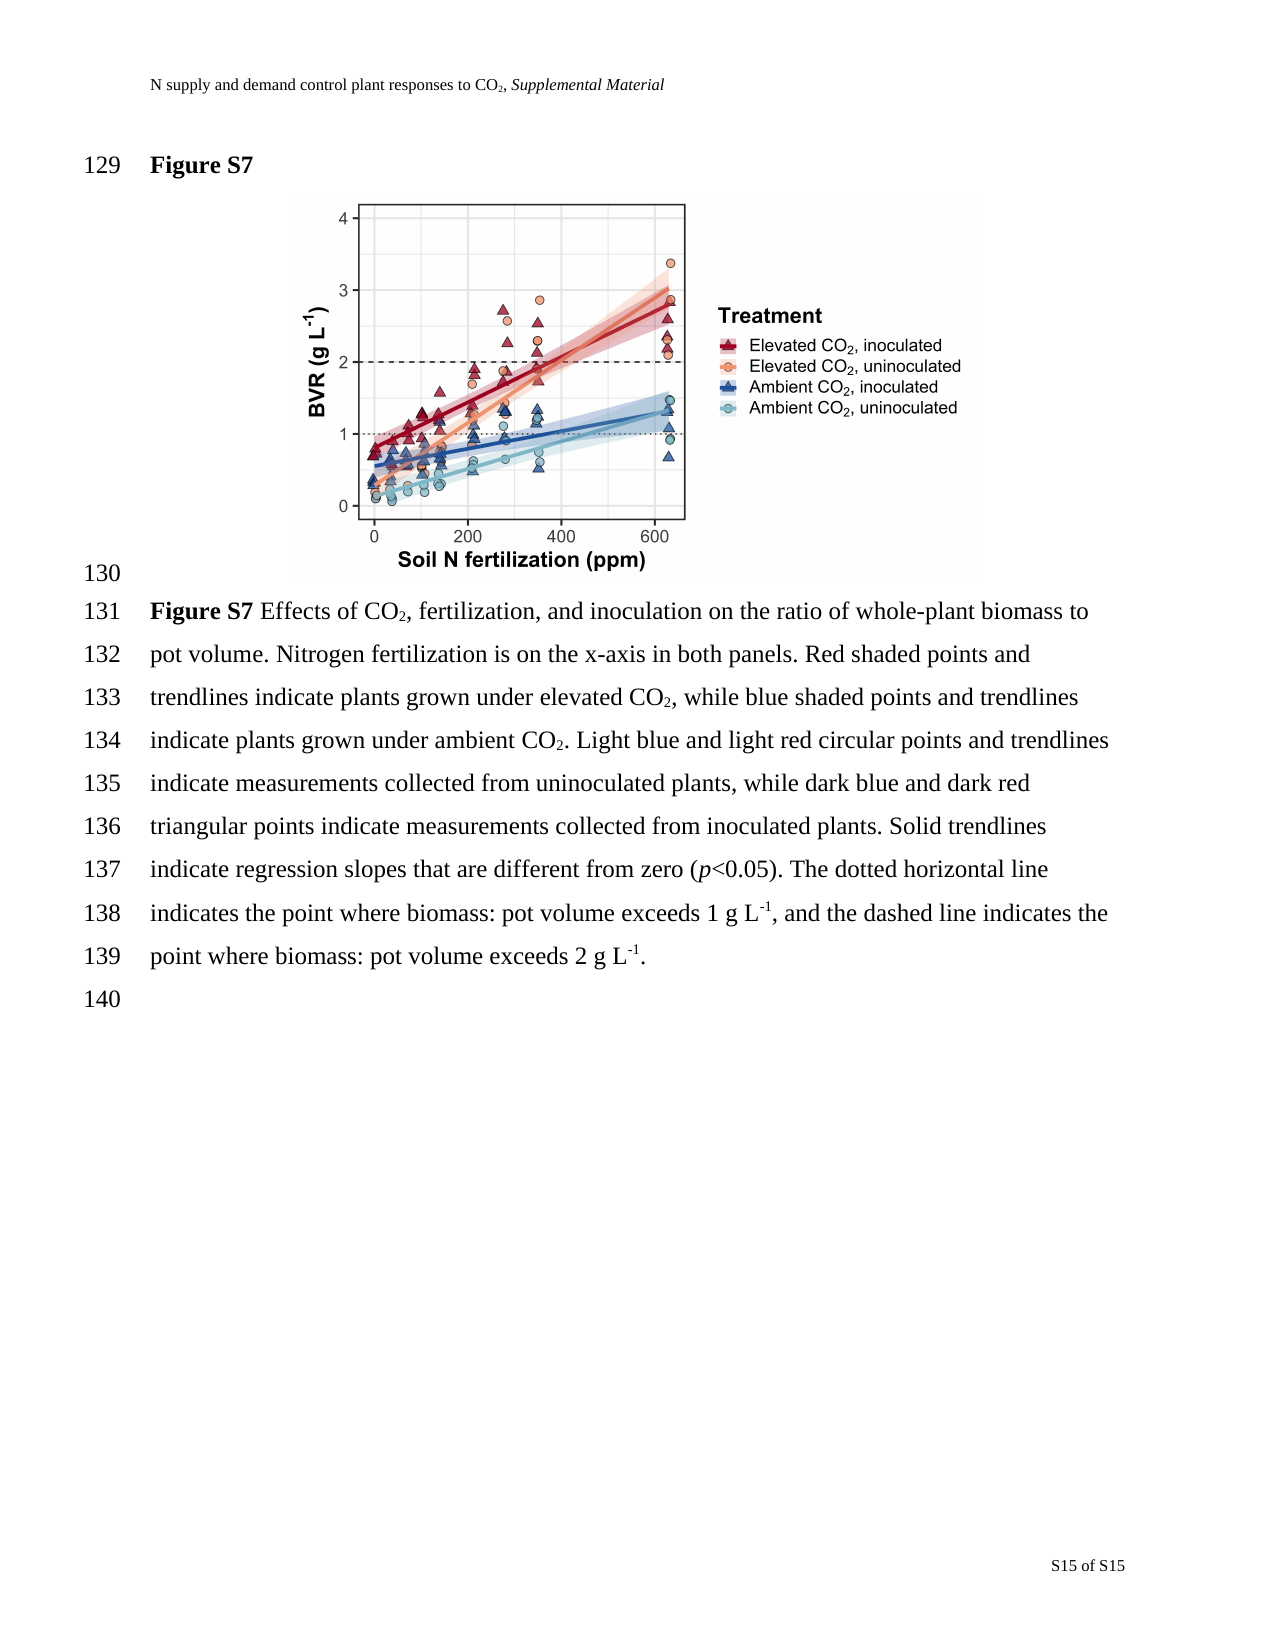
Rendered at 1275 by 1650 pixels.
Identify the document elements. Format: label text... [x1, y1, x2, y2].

picture [292, 193, 983, 582]
text Figure S7 [150, 150, 1125, 179]
text Figure S7 Effects of CO2, fertilization, and inoculation on the ratio of whole-plant biomass to pot volume. Nitrogen fertilization is on the x-axis in both panels. Red shaded points and trendlines indicate plants grown under elevated CO2, while blue shaded points and trendlines indicate plants grown under ambient CO2. Light blue and light red circular points and trendlines indicate measurements collected from uninoculated plants, while dark blue and dark red triangular points indicate measurements collected from inoculated plants. Solid trendlines indicate regression slopes that are different from zero (p<0.05). The dotted horizontal line indicates the point where biomass: pot volume exceeds 1 g L-1, and the dashed line indicates the point where biomass: pot volume exceeds 2 g L-1. [150, 596, 1125, 969]
